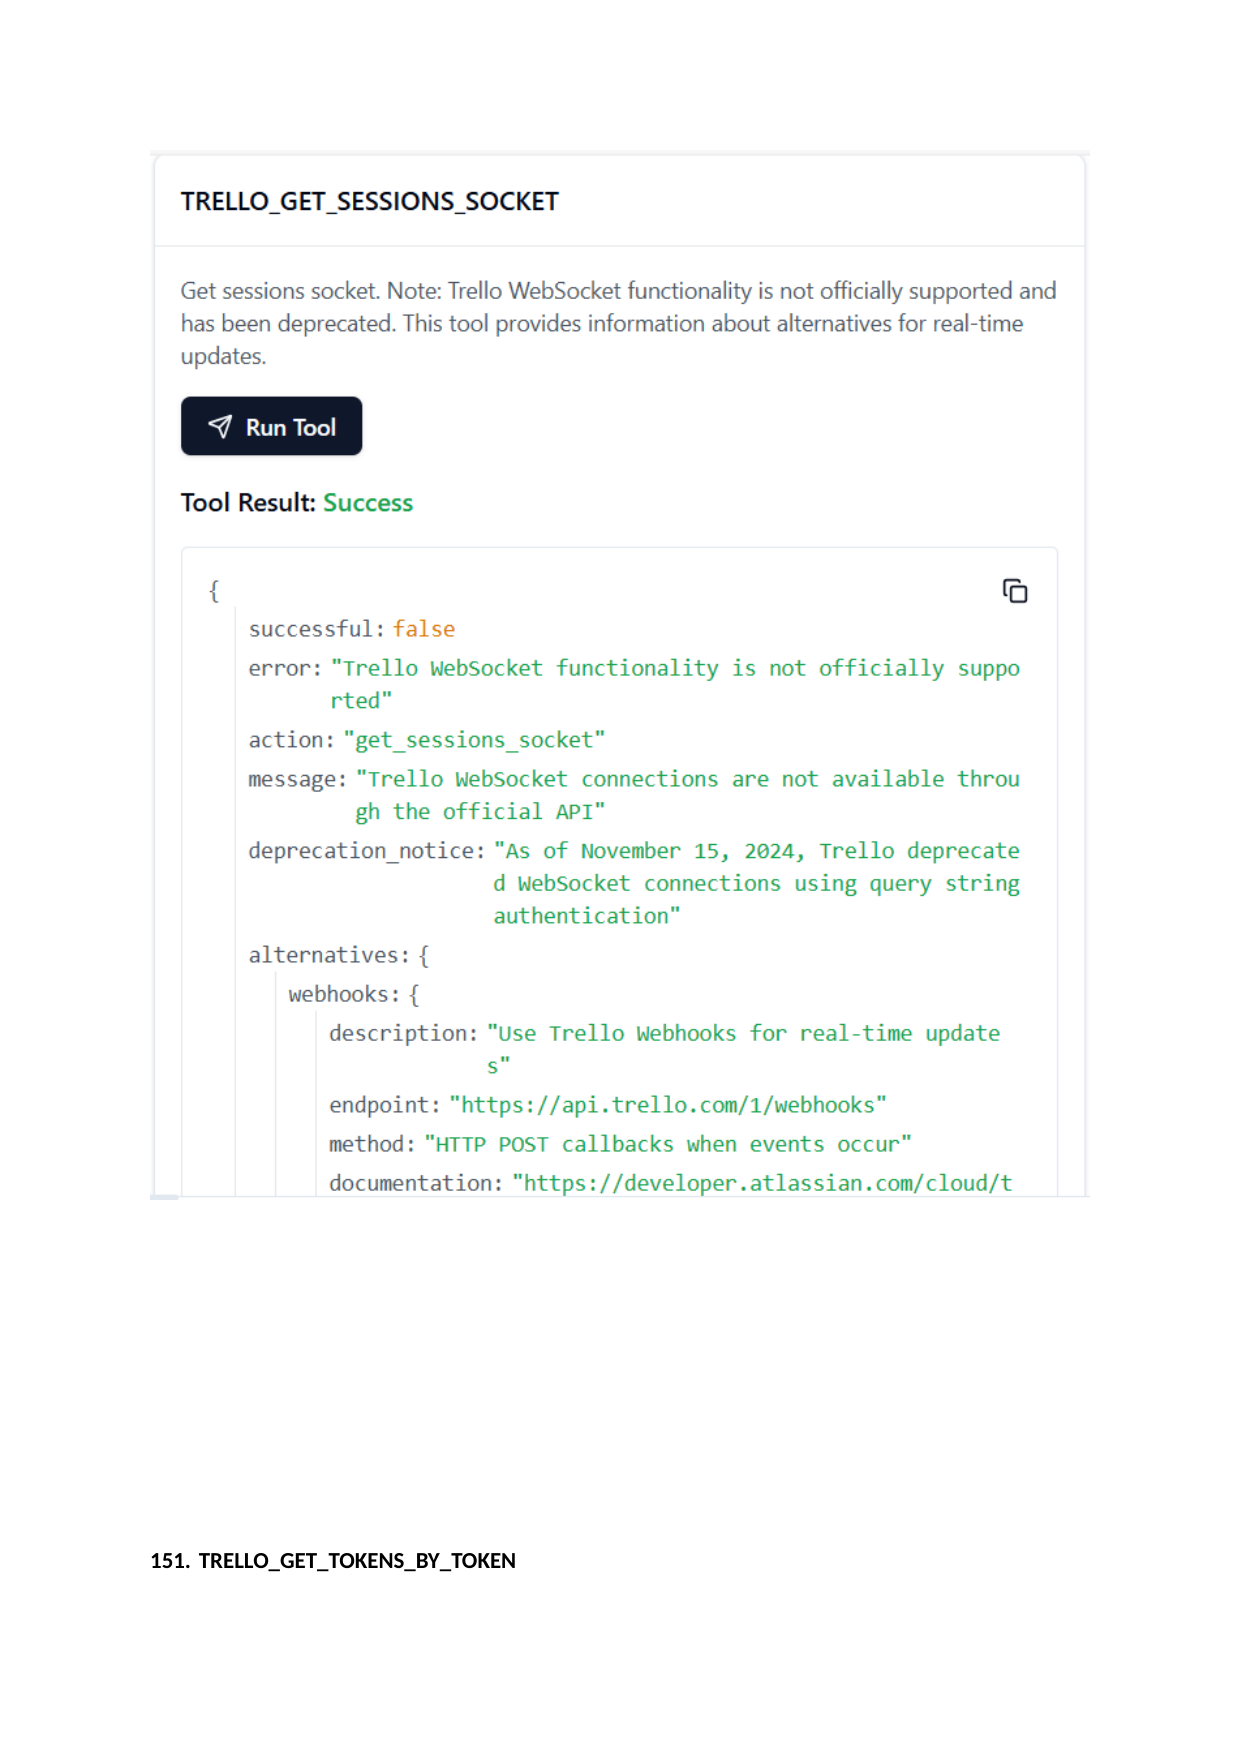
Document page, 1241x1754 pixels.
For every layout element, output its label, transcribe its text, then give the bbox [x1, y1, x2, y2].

text 151. TRELLO_GET_TOKENS_BY_TOKEN [150, 1547, 1090, 1574]
picture [150, 150, 1091, 1200]
